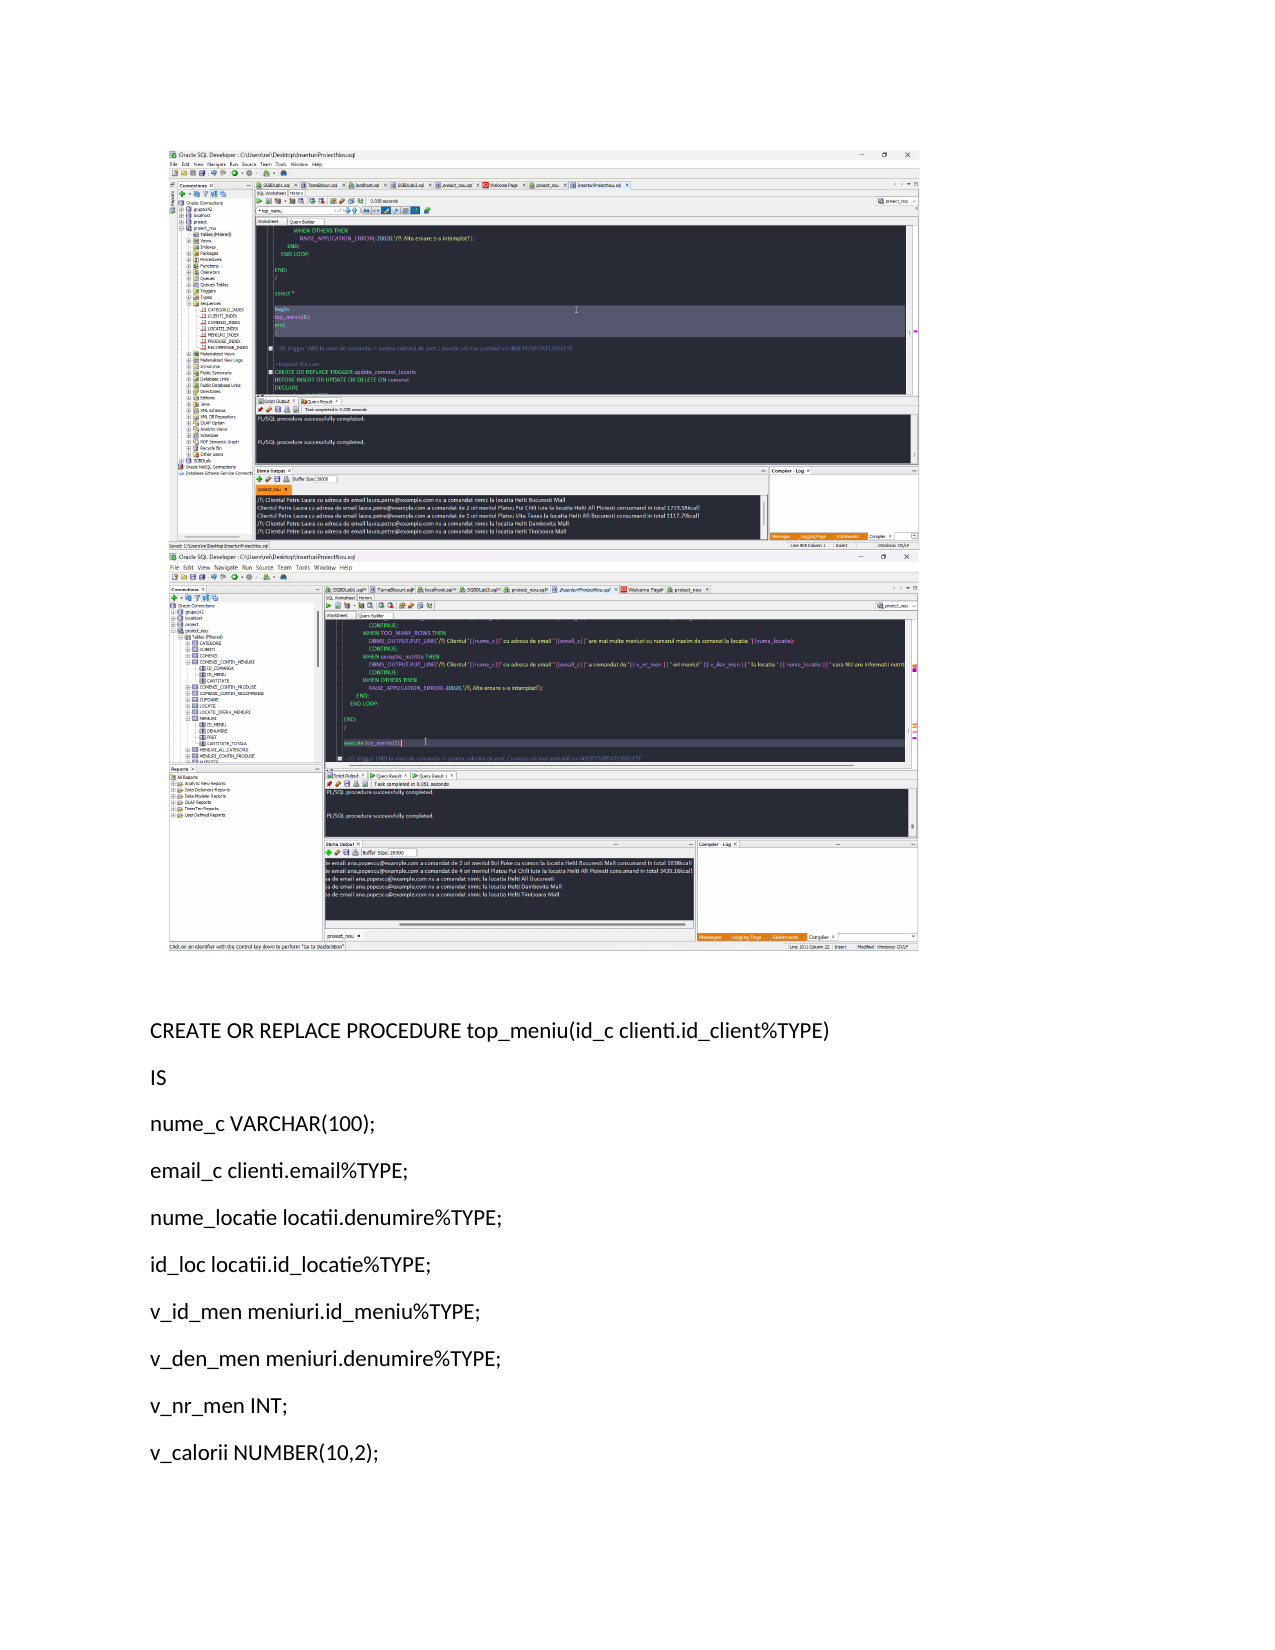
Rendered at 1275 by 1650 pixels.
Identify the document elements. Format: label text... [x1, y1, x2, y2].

text v_calorii NUMBER(10,2); [150, 1438, 1125, 1466]
text CREATE OR REPLACE PROCEDURE top_meniu(id_c clienti.id_client%TYPE) [150, 1016, 1125, 1044]
text v_den_men meniuri.denumire%TYPE; [150, 1344, 1125, 1372]
text v_nr_men INT; [150, 1391, 1125, 1419]
text IS [150, 1063, 1125, 1091]
text v_id_men meniuri.id_meniu%TYPE; [150, 1297, 1125, 1325]
text nume_locatie locatii.denumire%TYPE; [150, 1203, 1125, 1231]
text id_loc locatii.id_locatie%TYPE; [150, 1250, 1125, 1278]
text email_c clienti.email%TYPE; [150, 1156, 1125, 1184]
text nume_c VARCHAR(100); [150, 1109, 1125, 1138]
